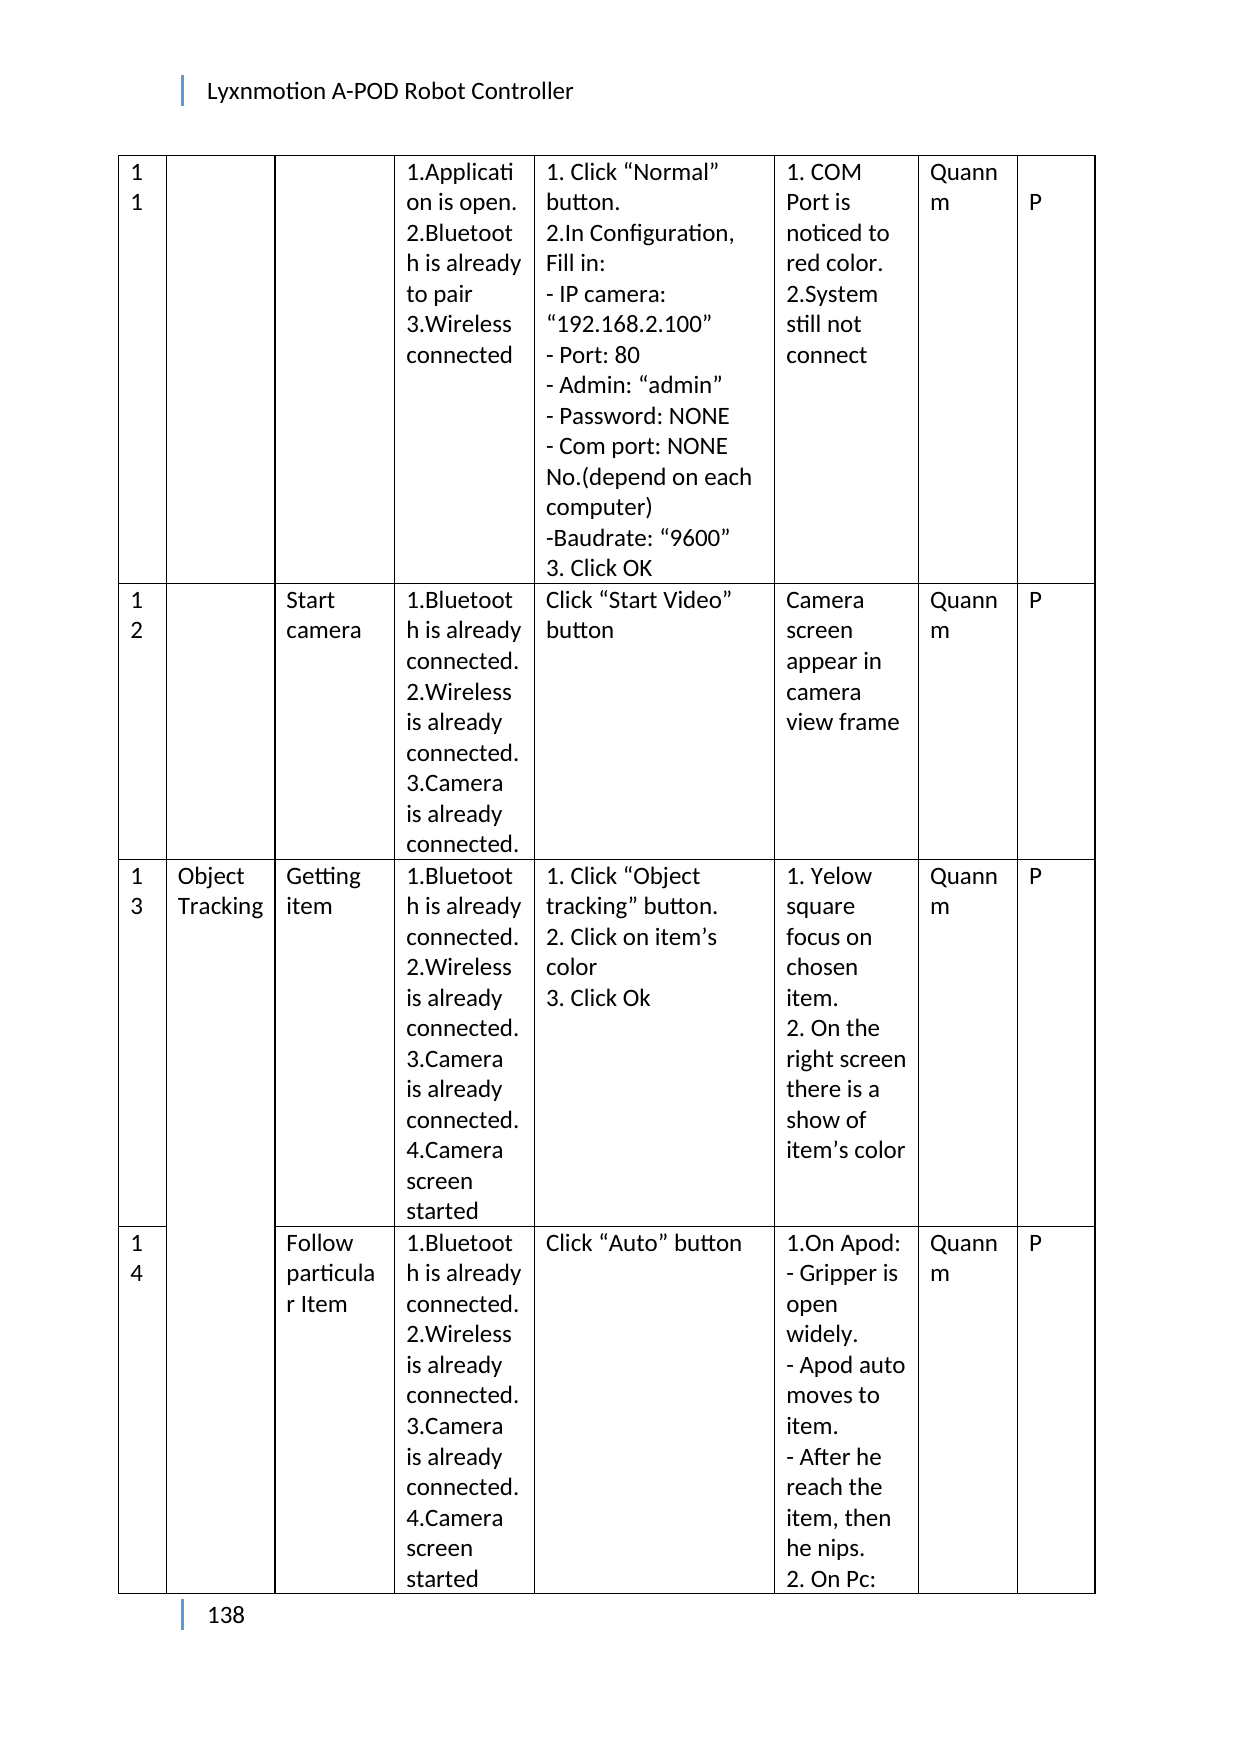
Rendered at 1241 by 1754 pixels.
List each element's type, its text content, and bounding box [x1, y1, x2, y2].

table_cell Object Tracking [167, 860, 274, 1593]
table_cell P [1018, 156, 1094, 583]
table_cell 11 [119, 156, 166, 583]
table_cell 1. Click “Object tracking” button. 2. Click on item’s color 3. Click Ok [535, 860, 774, 1226]
table_cell Quannm [919, 584, 1017, 859]
table_cell Quannm [919, 860, 1017, 1226]
table_cell Getting item [276, 860, 394, 1226]
table_cell Click “Auto” button [535, 1227, 774, 1593]
table_cell [167, 584, 274, 859]
table_cell 1. Click “Normal” button. 2.In Configuration, Fill in: - IP camera: “192.168.2.100” - Port: 80 - Admin: “admin” - Password: NONE - Com port: NONE No.(depend on each computer) -Baudrate: “9600” 3. Click OK [535, 156, 774, 583]
table_cell Quannm [919, 1227, 1017, 1593]
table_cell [395, 156, 534, 583]
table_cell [775, 1227, 918, 1593]
table_cell 1. COM Port is noticed to red color. 2.System still not connect [775, 156, 918, 583]
table_cell Click “Start Video” button [535, 584, 774, 859]
table_cell 1.Bluetooth is already connected. 2.Wireless is already connected. 3.Camera is already connected. [395, 584, 534, 859]
table_cell P [1018, 584, 1094, 859]
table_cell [395, 1227, 534, 1593]
table_cell 14 [119, 1227, 166, 1593]
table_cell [276, 1227, 394, 1593]
table_cell 12 [119, 584, 166, 859]
table_cell 13 [119, 860, 166, 1226]
table_cell 1.Bluetooth is already connected. 2.Wireless is already connected. 3.Camera is already connected. 4.Camera screen started [395, 860, 534, 1226]
table_cell 1. Yelow square focus on chosen item. 2. On the right screen there is a show of item’s color [775, 860, 918, 1226]
table_cell P [1018, 1227, 1094, 1593]
table_cell Camera screen appear in camera view frame [775, 584, 918, 859]
table_cell Quannm [919, 156, 1017, 583]
table_cell P [1018, 860, 1094, 1226]
table_cell Start camera [276, 584, 394, 859]
